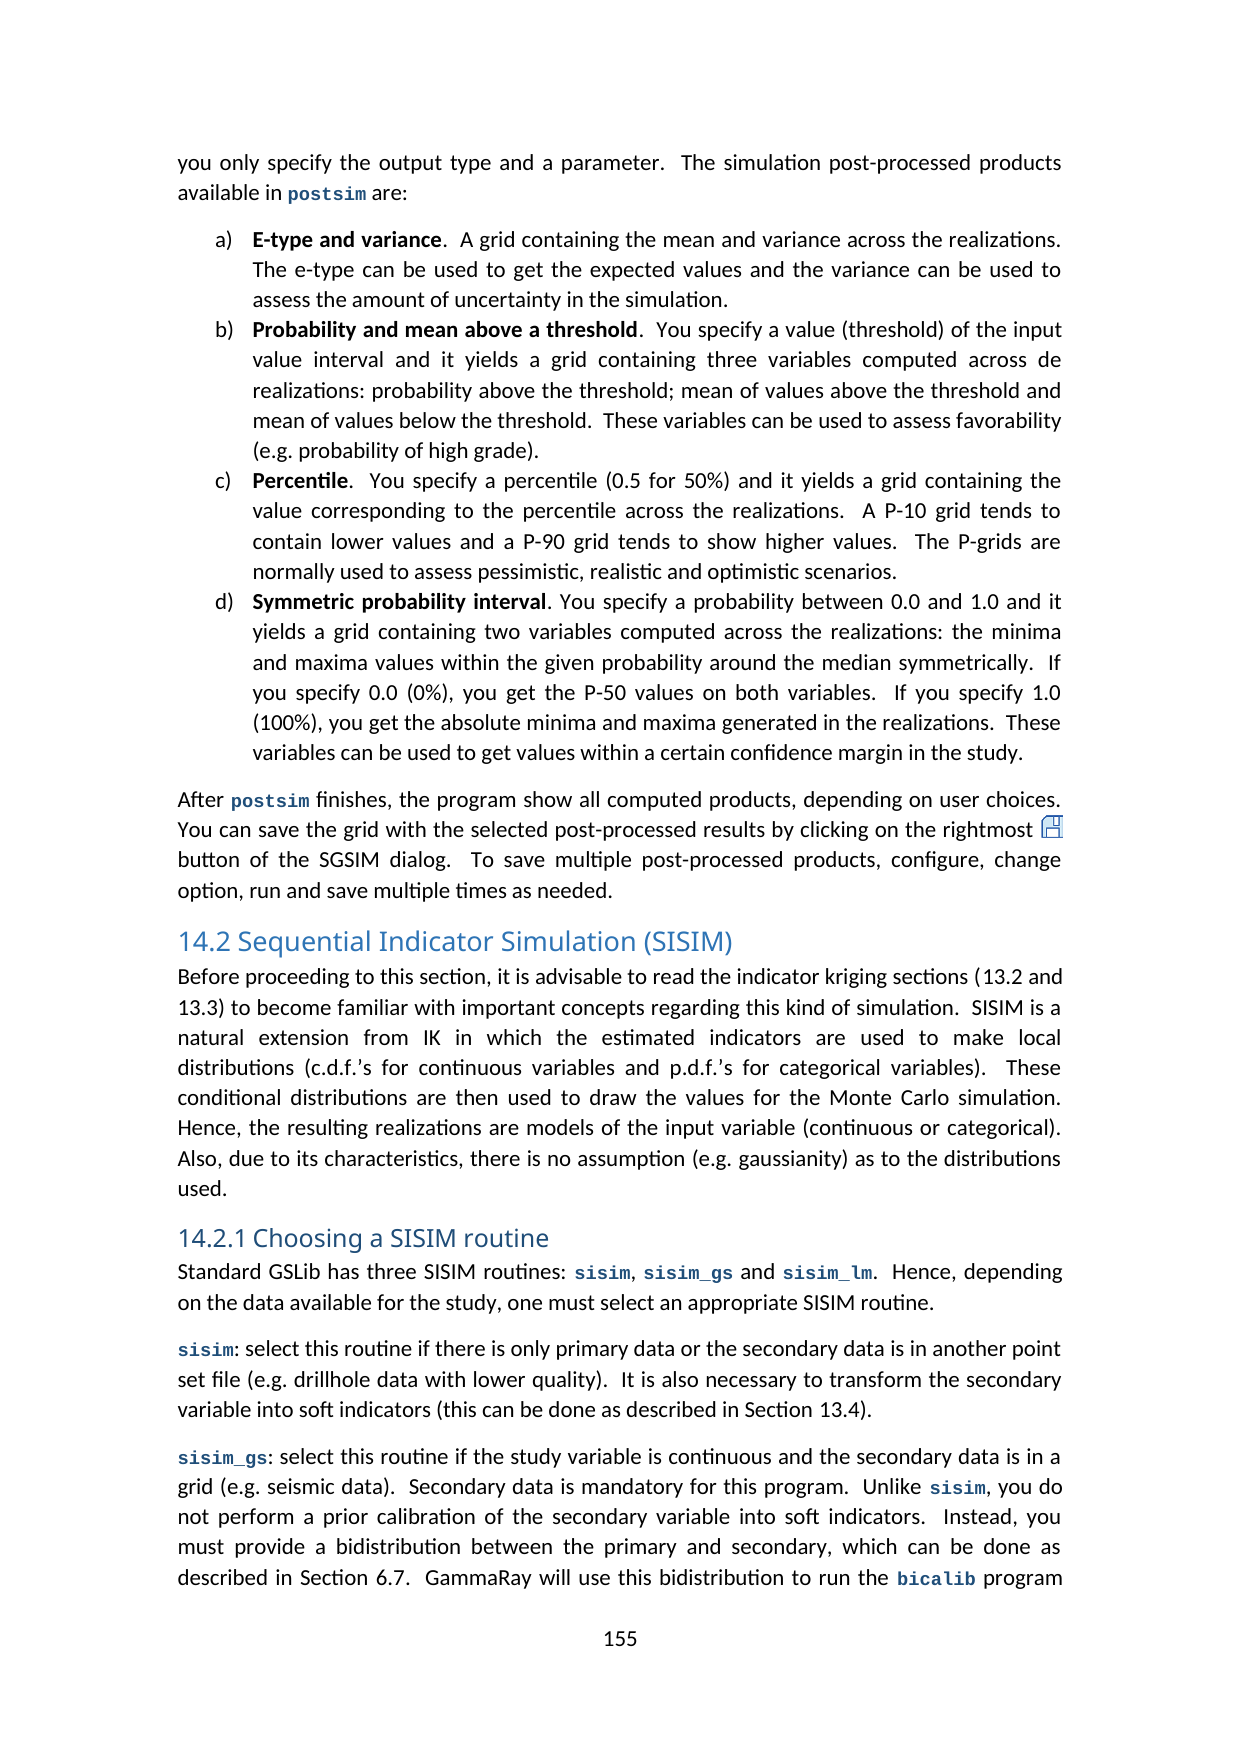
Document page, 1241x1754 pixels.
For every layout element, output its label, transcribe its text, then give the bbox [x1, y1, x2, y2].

picture [1041, 815, 1063, 838]
subtitle Sequential Indicator Simulation (SISIM) [177, 923, 1063, 959]
text Before proceeding to this section, it is advisable to read the indicator kriging sections (13.2 and 13.3) to become familiar with important concepts regarding this kind of simulation. SISIM is a natural extension from IK in which the estimated indicators are used to make local distributions (c.d.f.’s for continuous variables and p.d.f.’s for categorical variables). These conditional distributions are then used to draw the values for the Monte Carlo simulation. Hence, the resulting realizations are models of the input variable (continuous or categorical). Also, due to its characteristics, there is no assumption (e.g. gaussianity) as to the distributions used. [177, 962, 1063, 1202]
list E-type and variance. A grid containing the mean and variance across the realizations. The e-type can be used to get the expected values and the variance can be used to assess the amount of uncertainty in the simulation. [215, 225, 1063, 313]
text After postsim finishes, the program show all computed products, depending on user choices. You can save the grid with the selected post-processed results by clicking on the rightmost button of the SGSIM dialog. To save multiple post-processed products, configure, change option, run and save multiple times as needed. [177, 785, 1063, 904]
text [177, 148, 1063, 206]
subtitle Choosing a SISIM routine [177, 1221, 1063, 1255]
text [177, 1442, 1063, 1591]
text Standard GSLib has three SISIM routines: sisim, sisim_gs and sisim_lm. Hence, depending on the data available for the study, one must select an appropriate SISIM routine. [177, 1257, 1063, 1316]
text sisim: select this routine if there is only primary data or the secondary data is in another point set file (e.g. drillhole data with lower quality). It is also necessary to transform the secondary variable into soft indicators (this can be done as described in Section 13.4). [177, 1334, 1063, 1423]
list Percentile. You specify a percentile (0.5 for 50%) and it yields a grid containing the value corresponding to the percentile across the realizations. A P-10 grid tends to contain lower values and a P-90 grid tends to show higher values. The P-grids are normally used to assess pessimistic, realistic and optimistic scenarios. [215, 466, 1063, 585]
list Probability and mean above a threshold. You specify a value (threshold) of the input value interval and it yields a grid containing three variables computed across de realizations: probability above the threshold; mean of values above the threshold and mean of values below the threshold. These variables can be used to assess favorability (e.g. probability of high grade). [215, 315, 1063, 464]
list Symmetric probability interval. You specify a probability between 0.0 and 1.0 and it yields a grid containing two variables computed across the realizations: the minima and maxima values within the given probability around the median symmetrically. If you specify 0.0 (0%), you get the P-50 values on both variables. If you specify 1.0 (100%), you get the absolute minima and maxima generated in the realizations. These variables can be used to get values within a certain confidence margin in the study. [215, 587, 1063, 766]
